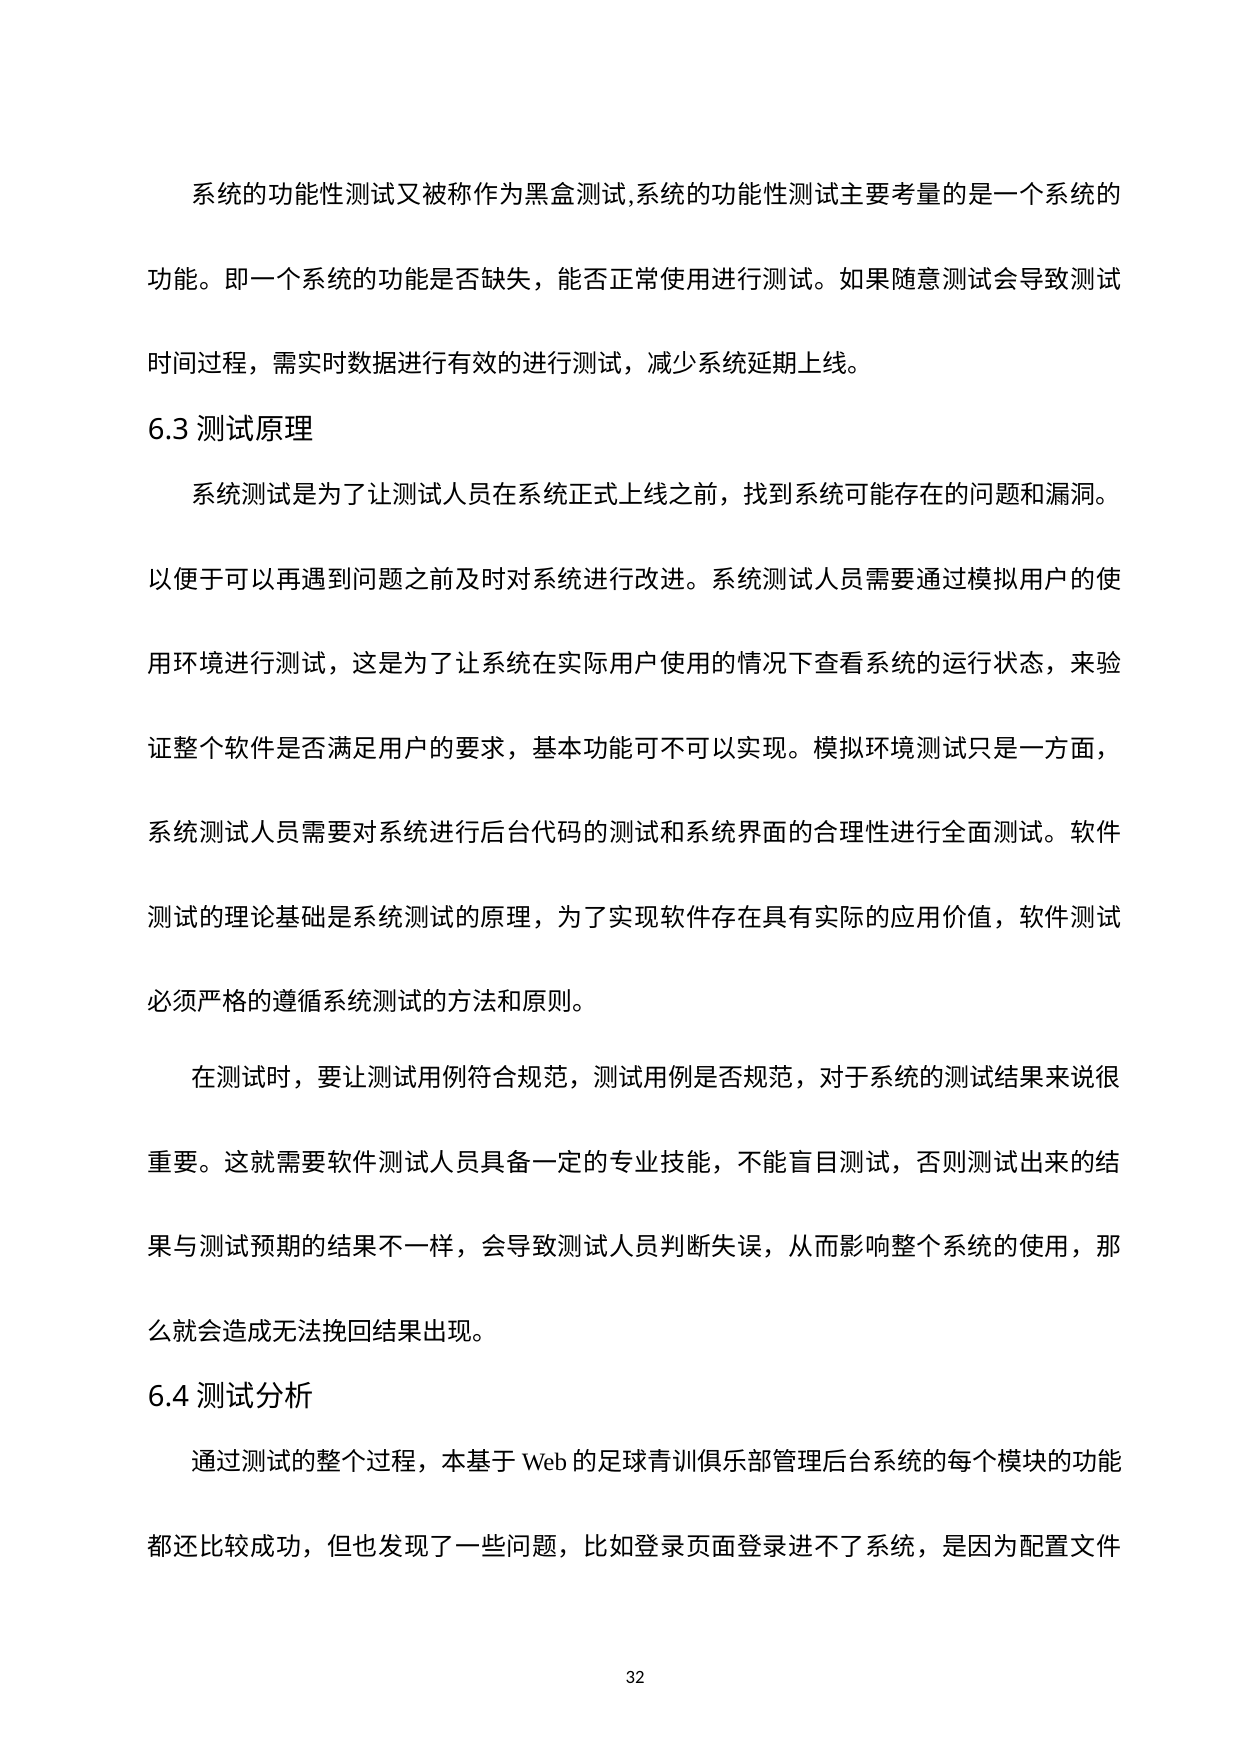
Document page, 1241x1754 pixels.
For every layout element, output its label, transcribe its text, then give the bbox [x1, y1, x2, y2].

text 在测试时，要让测试用例符合规范，测试用例是否规范，对于系统的测试结果来说很重要。这就需要软件测试人员具备一定的专业技能，不能盲目测试，否则测试出来的结果与测试预期的结果不一样，会导致测试人员判断失误，从而影响整个系统的使用，那么就会造成无法挽回结果出现。 [148, 1043, 1122, 1362]
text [148, 1427, 1122, 1577]
subtitle 6.3 测试原理 [148, 405, 1122, 448]
subtitle 6.4 测试分析 [148, 1372, 1122, 1415]
text 系统测试是为了让测试人员在系统正式上线之前，找到系统可能存在的问题和漏洞。以便于可以再遇到问题之前及时对系统进行改进。系统测试人员需要通过模拟用户的使用环境进行测试，这是为了让系统在实际用户使用的情况下查看系统的运行状态，来验证整个软件是否满足用户的要求，基本功能可不可以实现。模拟环境测试只是一方面，系统测试人员需要对系统进行后台代码的测试和系统界面的合理性进行全面测试。软件测试的理论基础是系统测试的原理，为了实现软件存在具有实际的应用价值，软件测试必须严格的遵循系统测试的方法和原则。 [148, 460, 1122, 1032]
text 系统的功能性测试又被称作为黑盒测试,系统的功能性测试主要考量的是一个系统的功能。即一个系统的功能是否缺失，能否正常使用进行测试。如果随意测试会导致测试时间过程，需实时数据进行有效的进行测试，减少系统延期上线。 [148, 161, 1122, 394]
